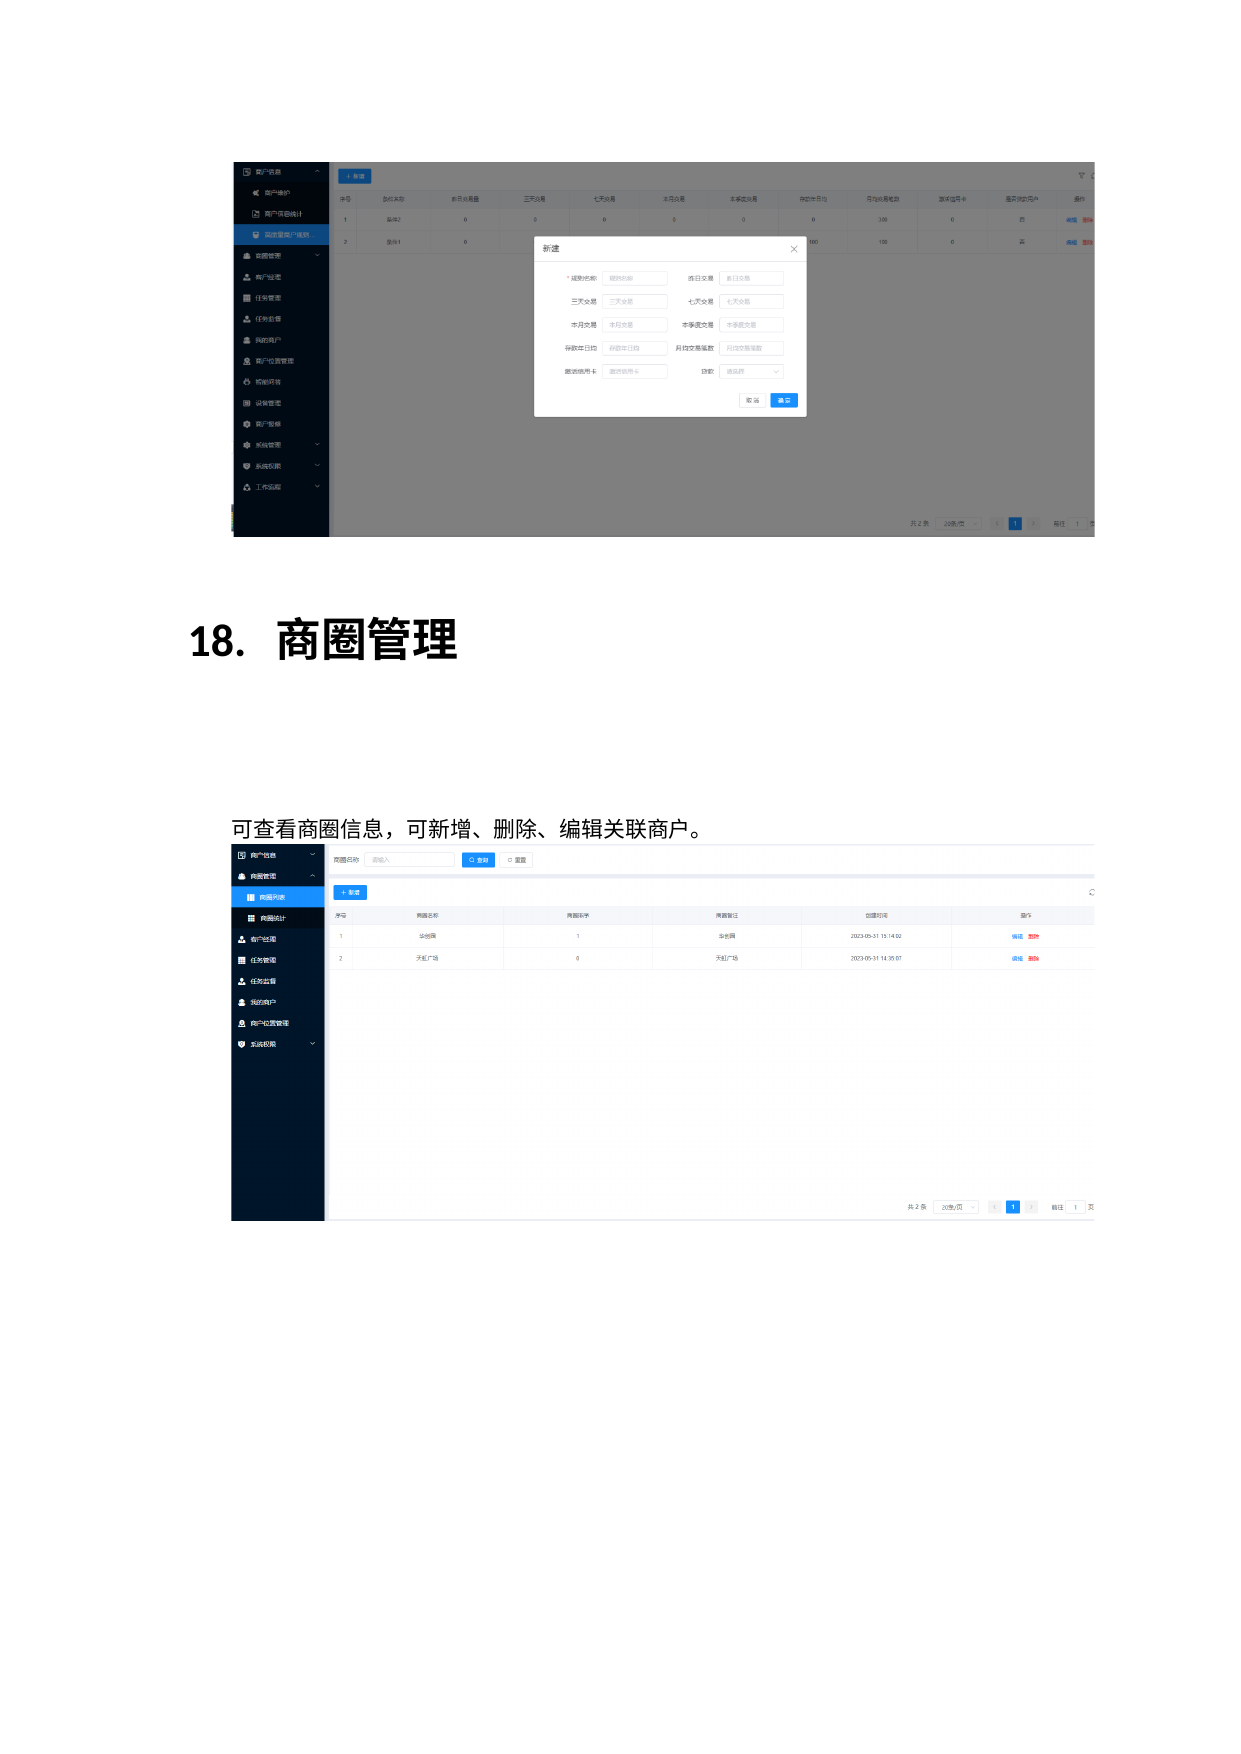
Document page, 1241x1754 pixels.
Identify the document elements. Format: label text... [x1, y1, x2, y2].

picture [231, 162, 1095, 537]
subtitle 商圈管理 [187, 587, 1053, 685]
picture [231, 844, 1095, 1221]
text 可查看商圈信息，可新增、删除、编辑关联商户。 [187, 812, 1053, 844]
